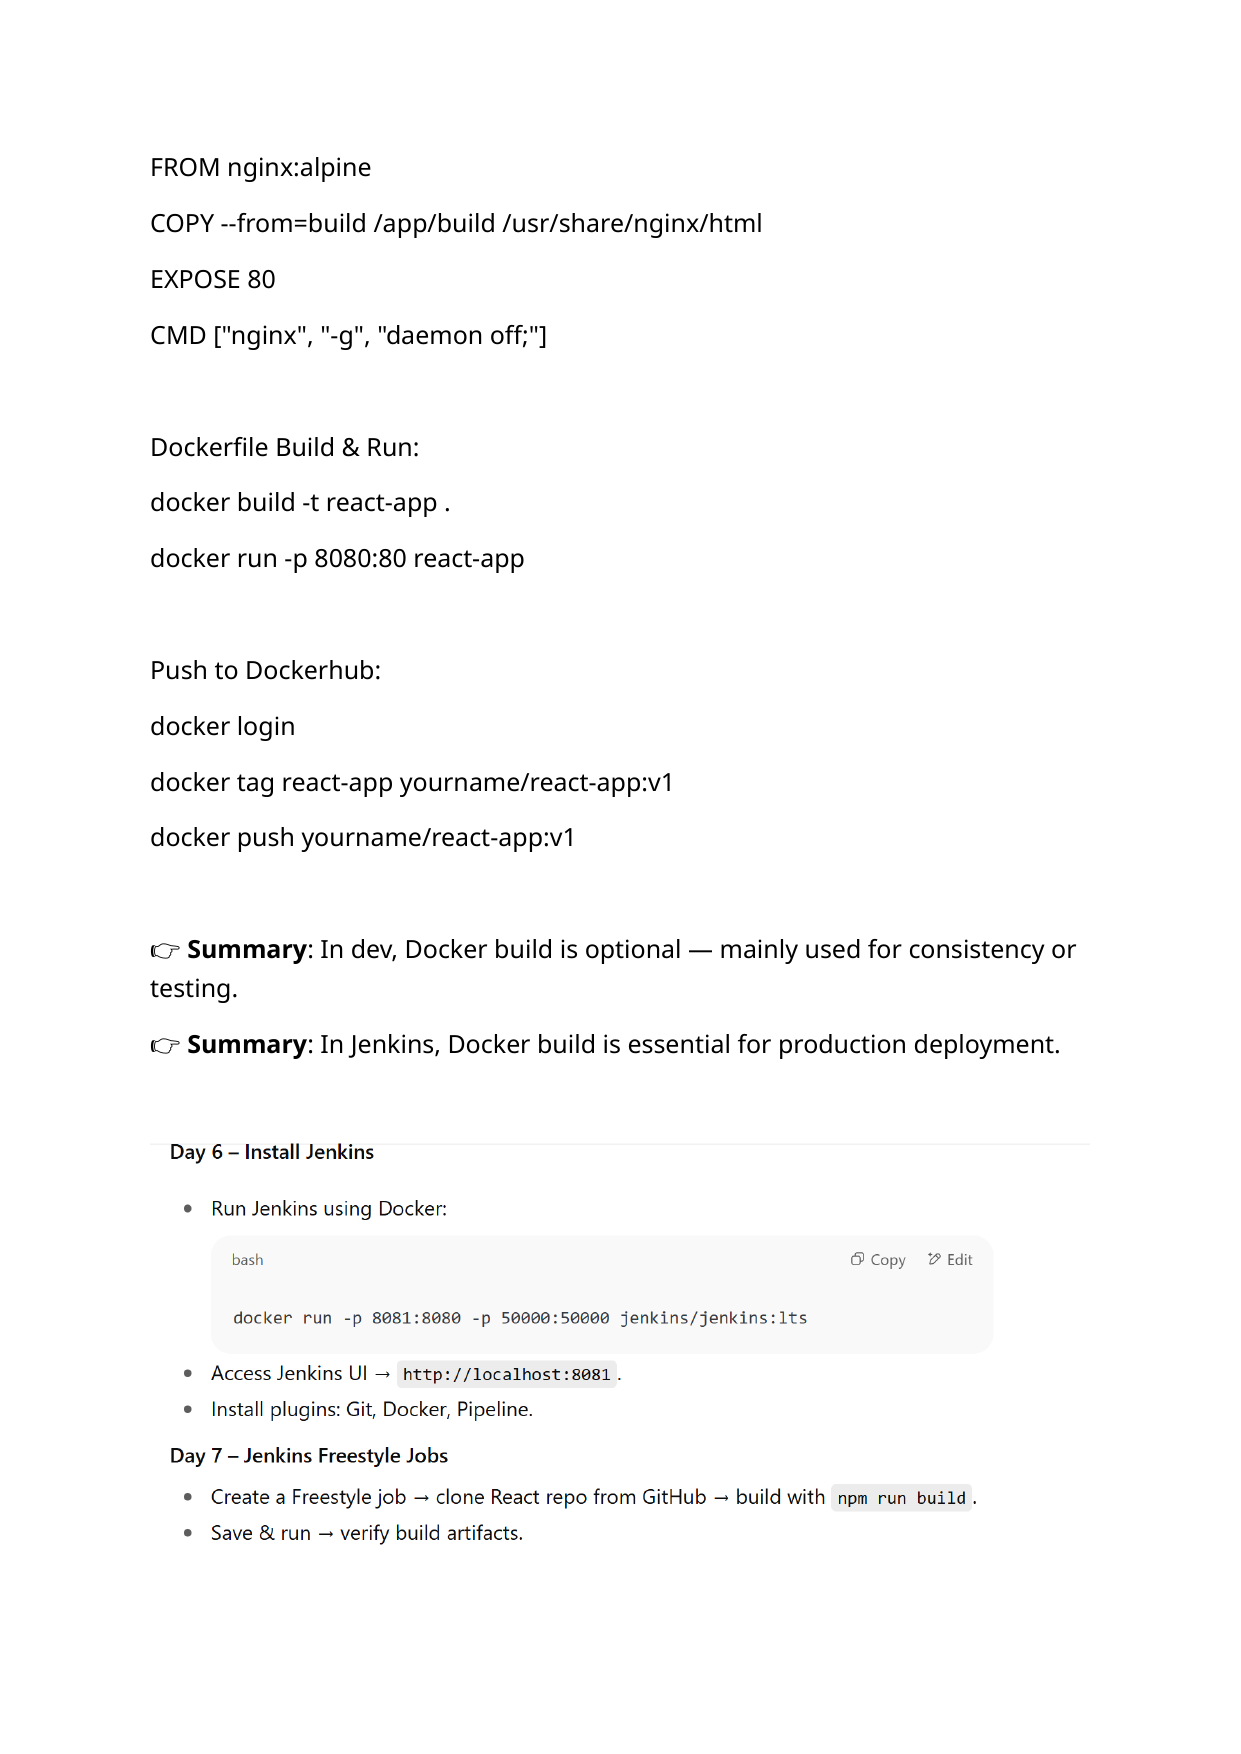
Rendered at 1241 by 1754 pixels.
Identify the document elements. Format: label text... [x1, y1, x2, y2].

text Push to Dockerhub: [150, 652, 1090, 687]
text docker push yourname/react-app:v1 [150, 820, 1090, 854]
text COPY --from=build /app/build /usr/share/nginx/html [150, 206, 1090, 240]
picture [150, 1138, 1091, 1555]
text docker run -p 8080:80 react-app [150, 541, 1090, 575]
text Dockerfile Build & Run: [150, 429, 1090, 463]
text docker login [150, 708, 1090, 742]
text CMD ["nginx", "-g", "daemon off;"] [150, 317, 1090, 352]
text 👉 Summary: In Jenkins, Docker build is essential for production deployment. [150, 1027, 1090, 1061]
text EXPOSE 80 [150, 262, 1090, 296]
text FROM nginx:alpine [150, 150, 1090, 184]
text 👉 Summary: In dev, Docker build is optional — mainly used for consistency or testing. [150, 932, 1090, 1005]
text docker tag react-app yourname/react-app:v1 [150, 764, 1090, 798]
text docker build -t react-app . [150, 485, 1090, 519]
